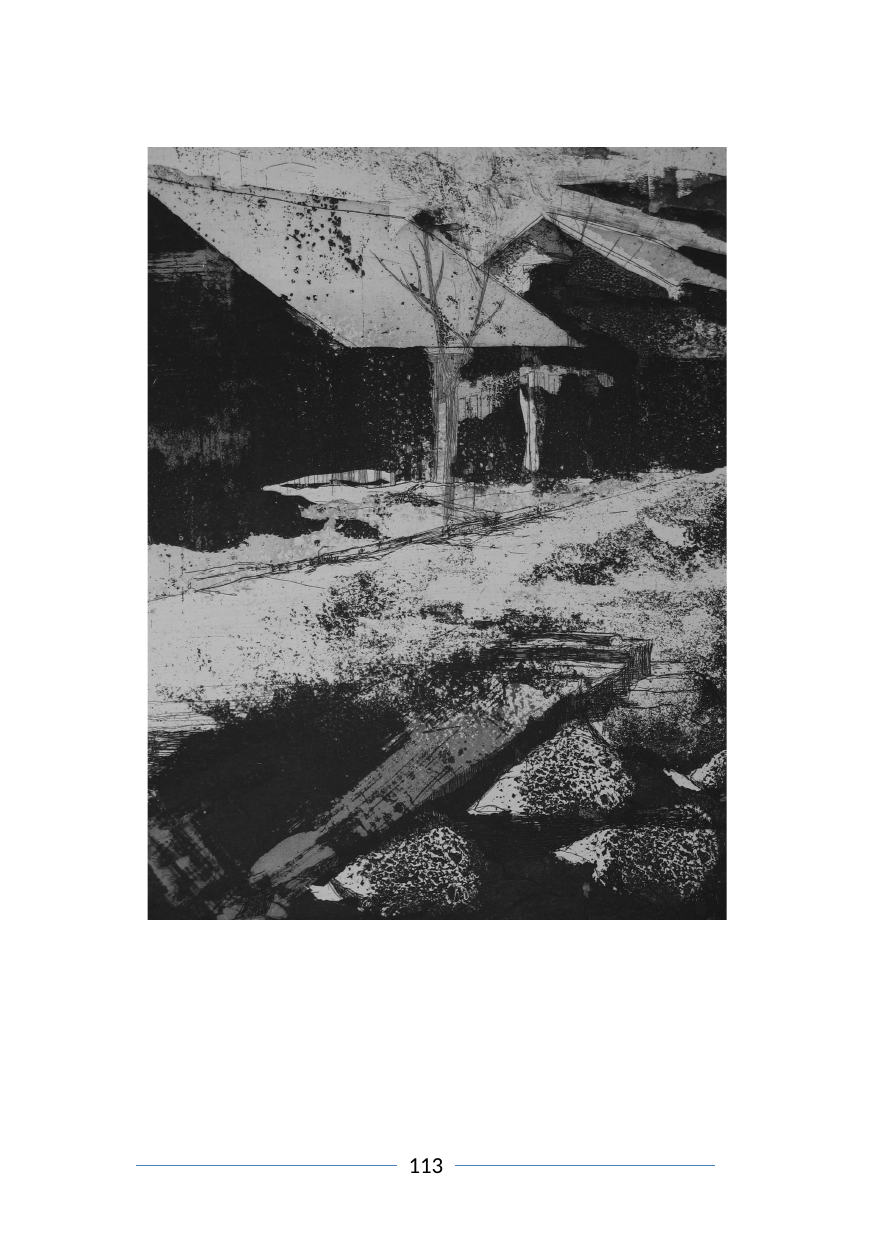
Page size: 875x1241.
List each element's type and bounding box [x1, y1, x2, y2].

picture [147, 147, 727, 920]
